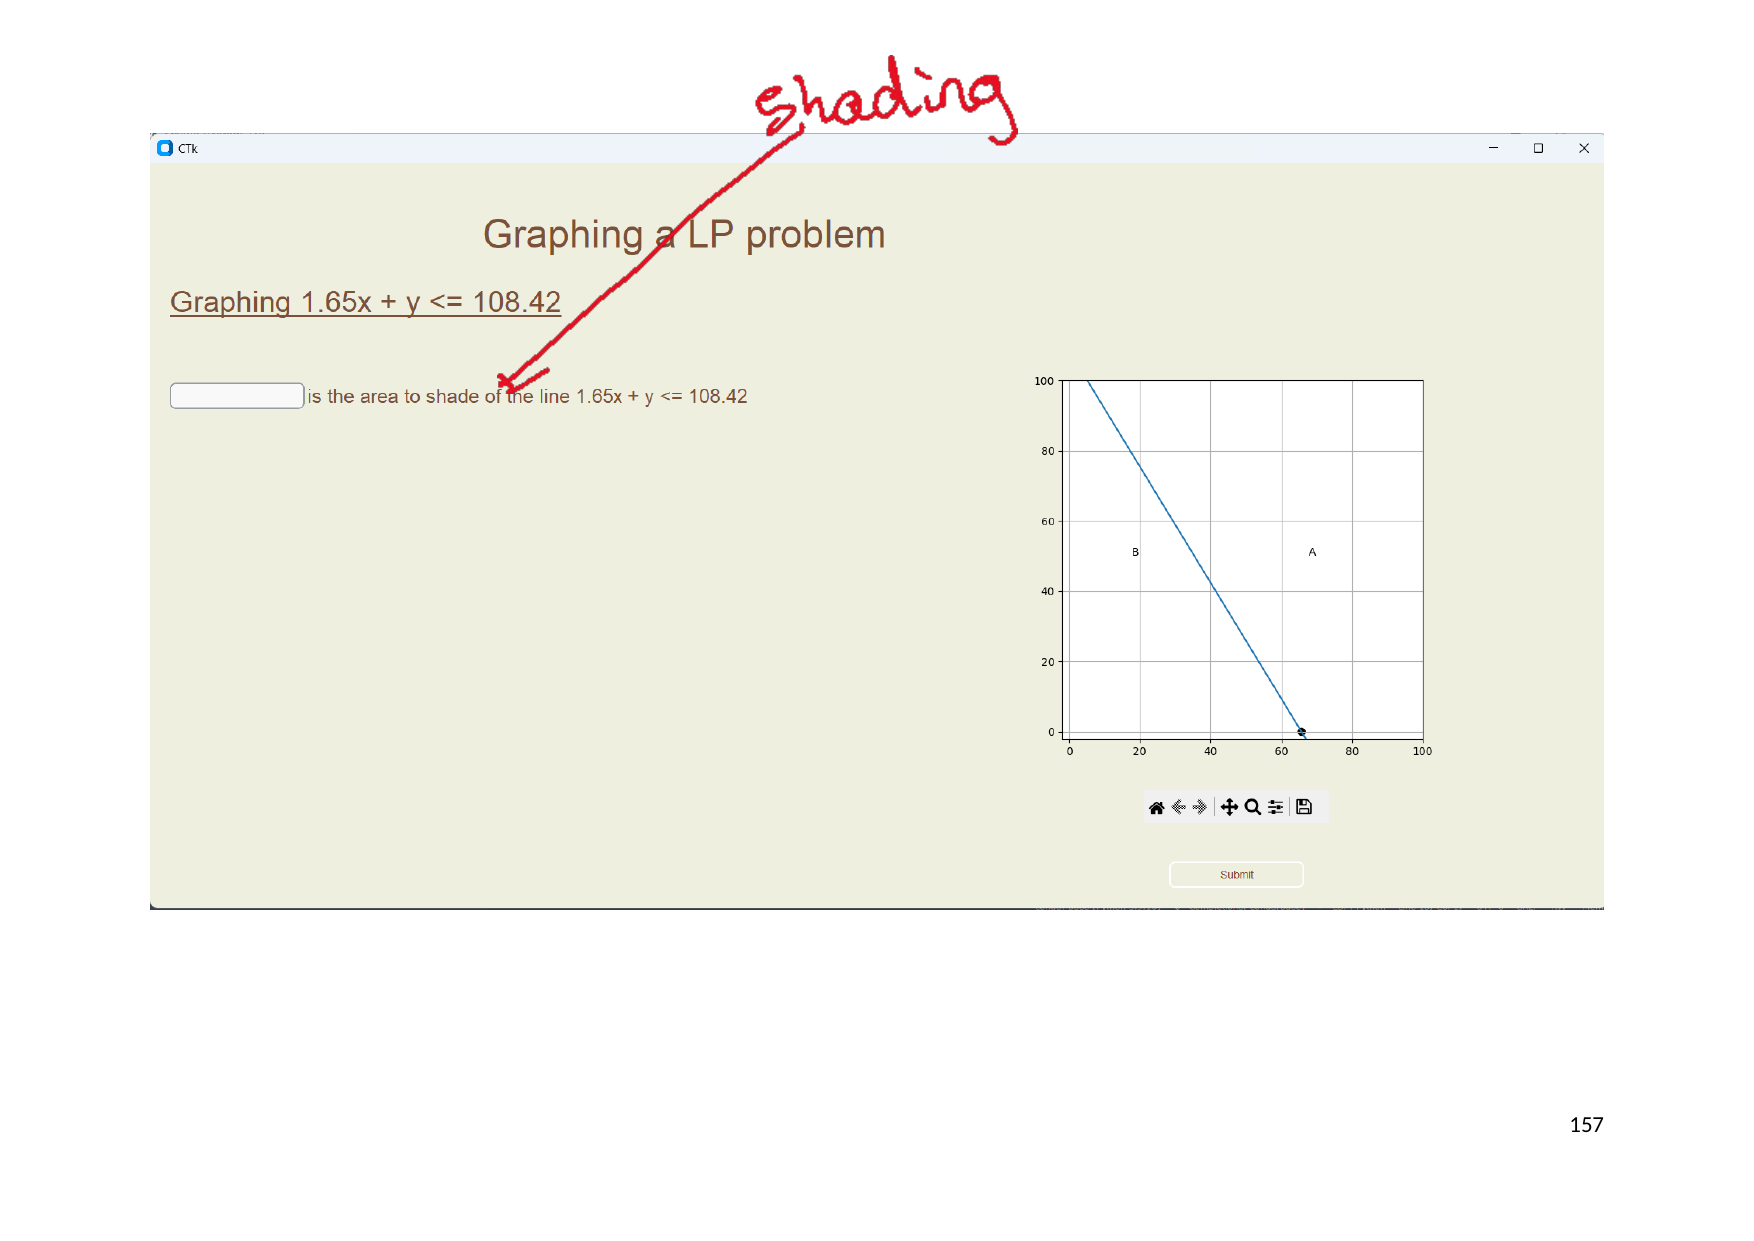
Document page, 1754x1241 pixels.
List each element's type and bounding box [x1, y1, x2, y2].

picture [150, 55, 1604, 910]
